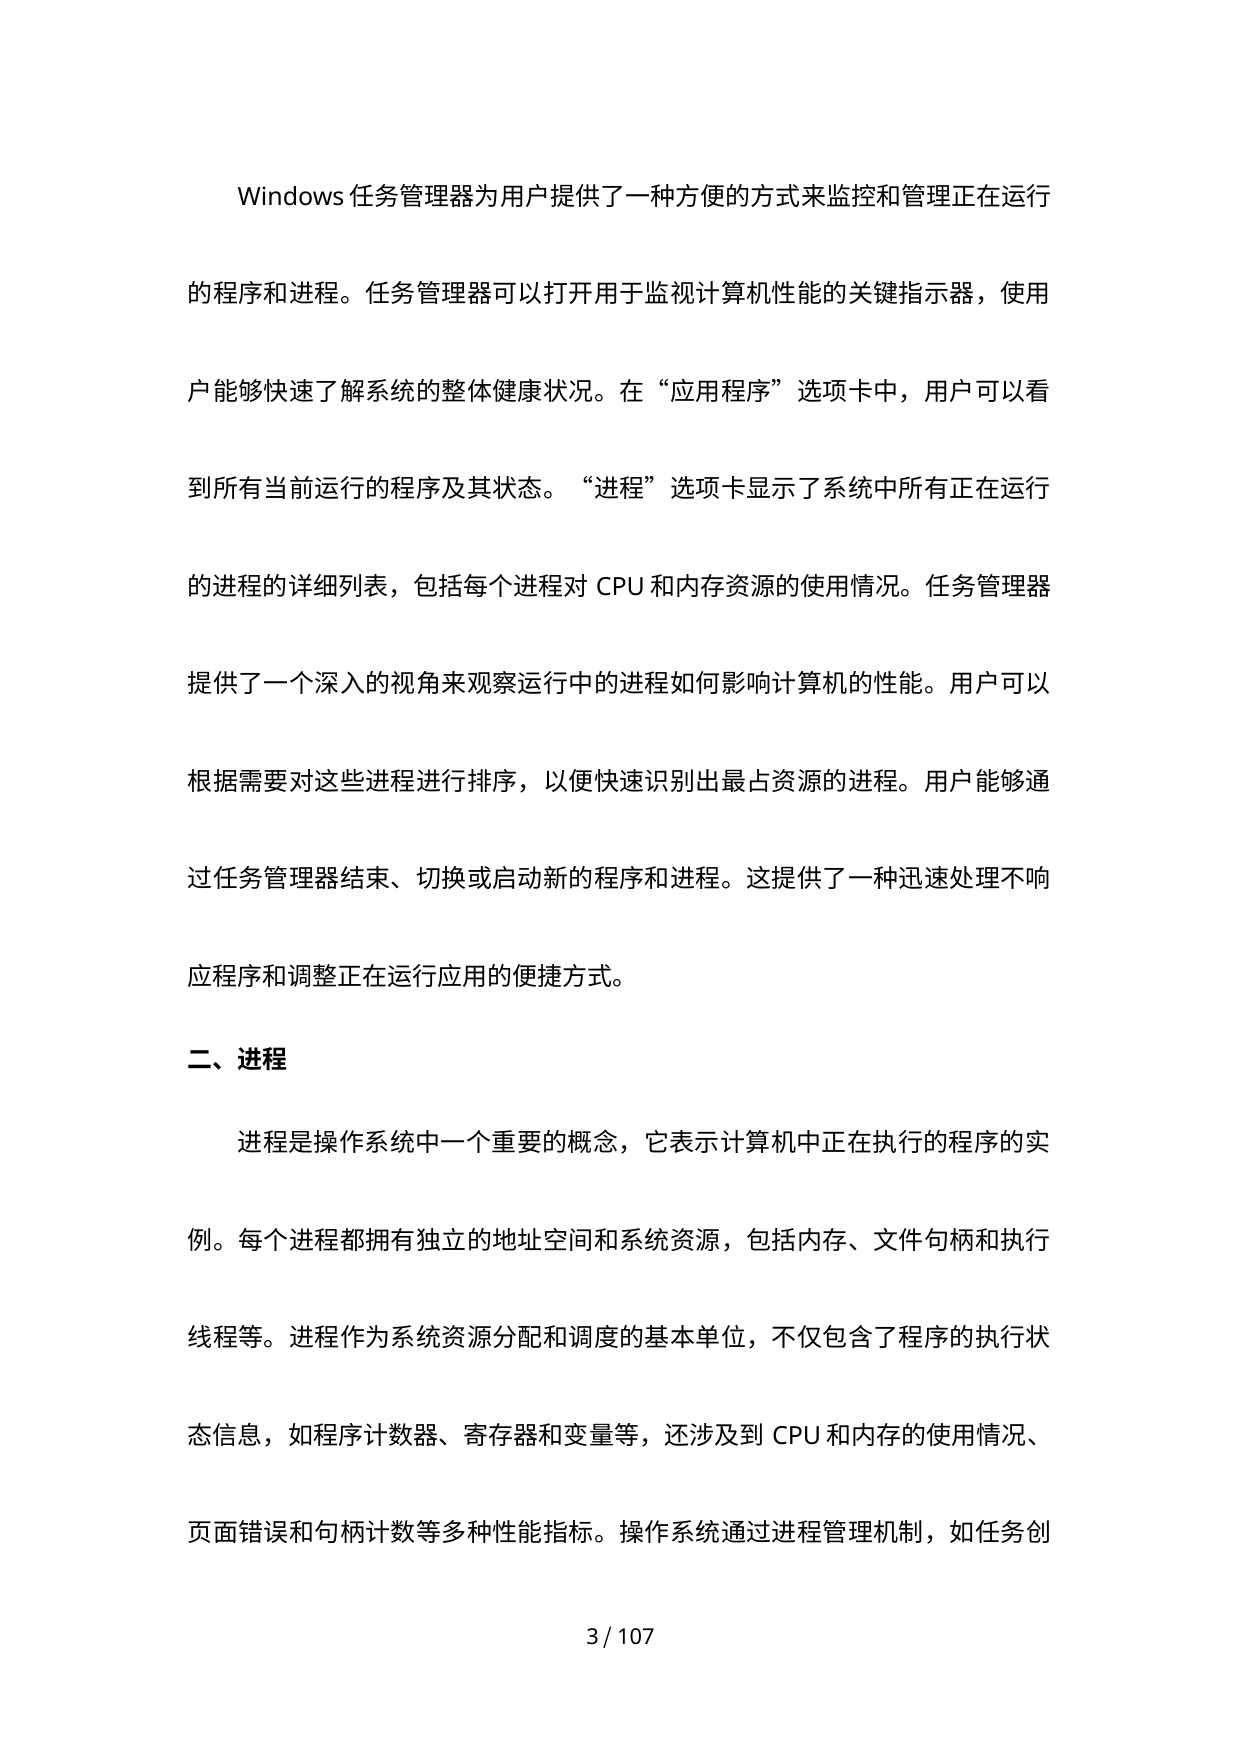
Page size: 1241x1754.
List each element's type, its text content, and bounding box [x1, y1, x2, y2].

text Windows任务管理器为用户提供了一种方便的方式来监控和管理正在运行的程序和进程。任务管理器可以打开用于监视计算机性能的关键指示器，使用户能够快速了解系统的整体健康状况。在“应用程序”选项卡中，用户可以看到所有当前运行的程序及其状态。“进程”选项卡显示了系统中所有正在运行的进程的详细列表，包括每个进程对CPU和内存资源的使用情况。任务管理器提供了一个深入的视角来观察运行中的进程如何影响计算机的性能。用户可以根据需要对这些进程进行排序，以便快速识别出最占资源的进程。用户能够通过任务管理器结束、切换或启动新的程序和进程。这提供了一种迅速处理不响应程序和调整正在运行应用的便捷方式。 [187, 162, 1053, 1007]
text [187, 1108, 1053, 1563]
text 二、进程 [187, 1025, 1053, 1090]
